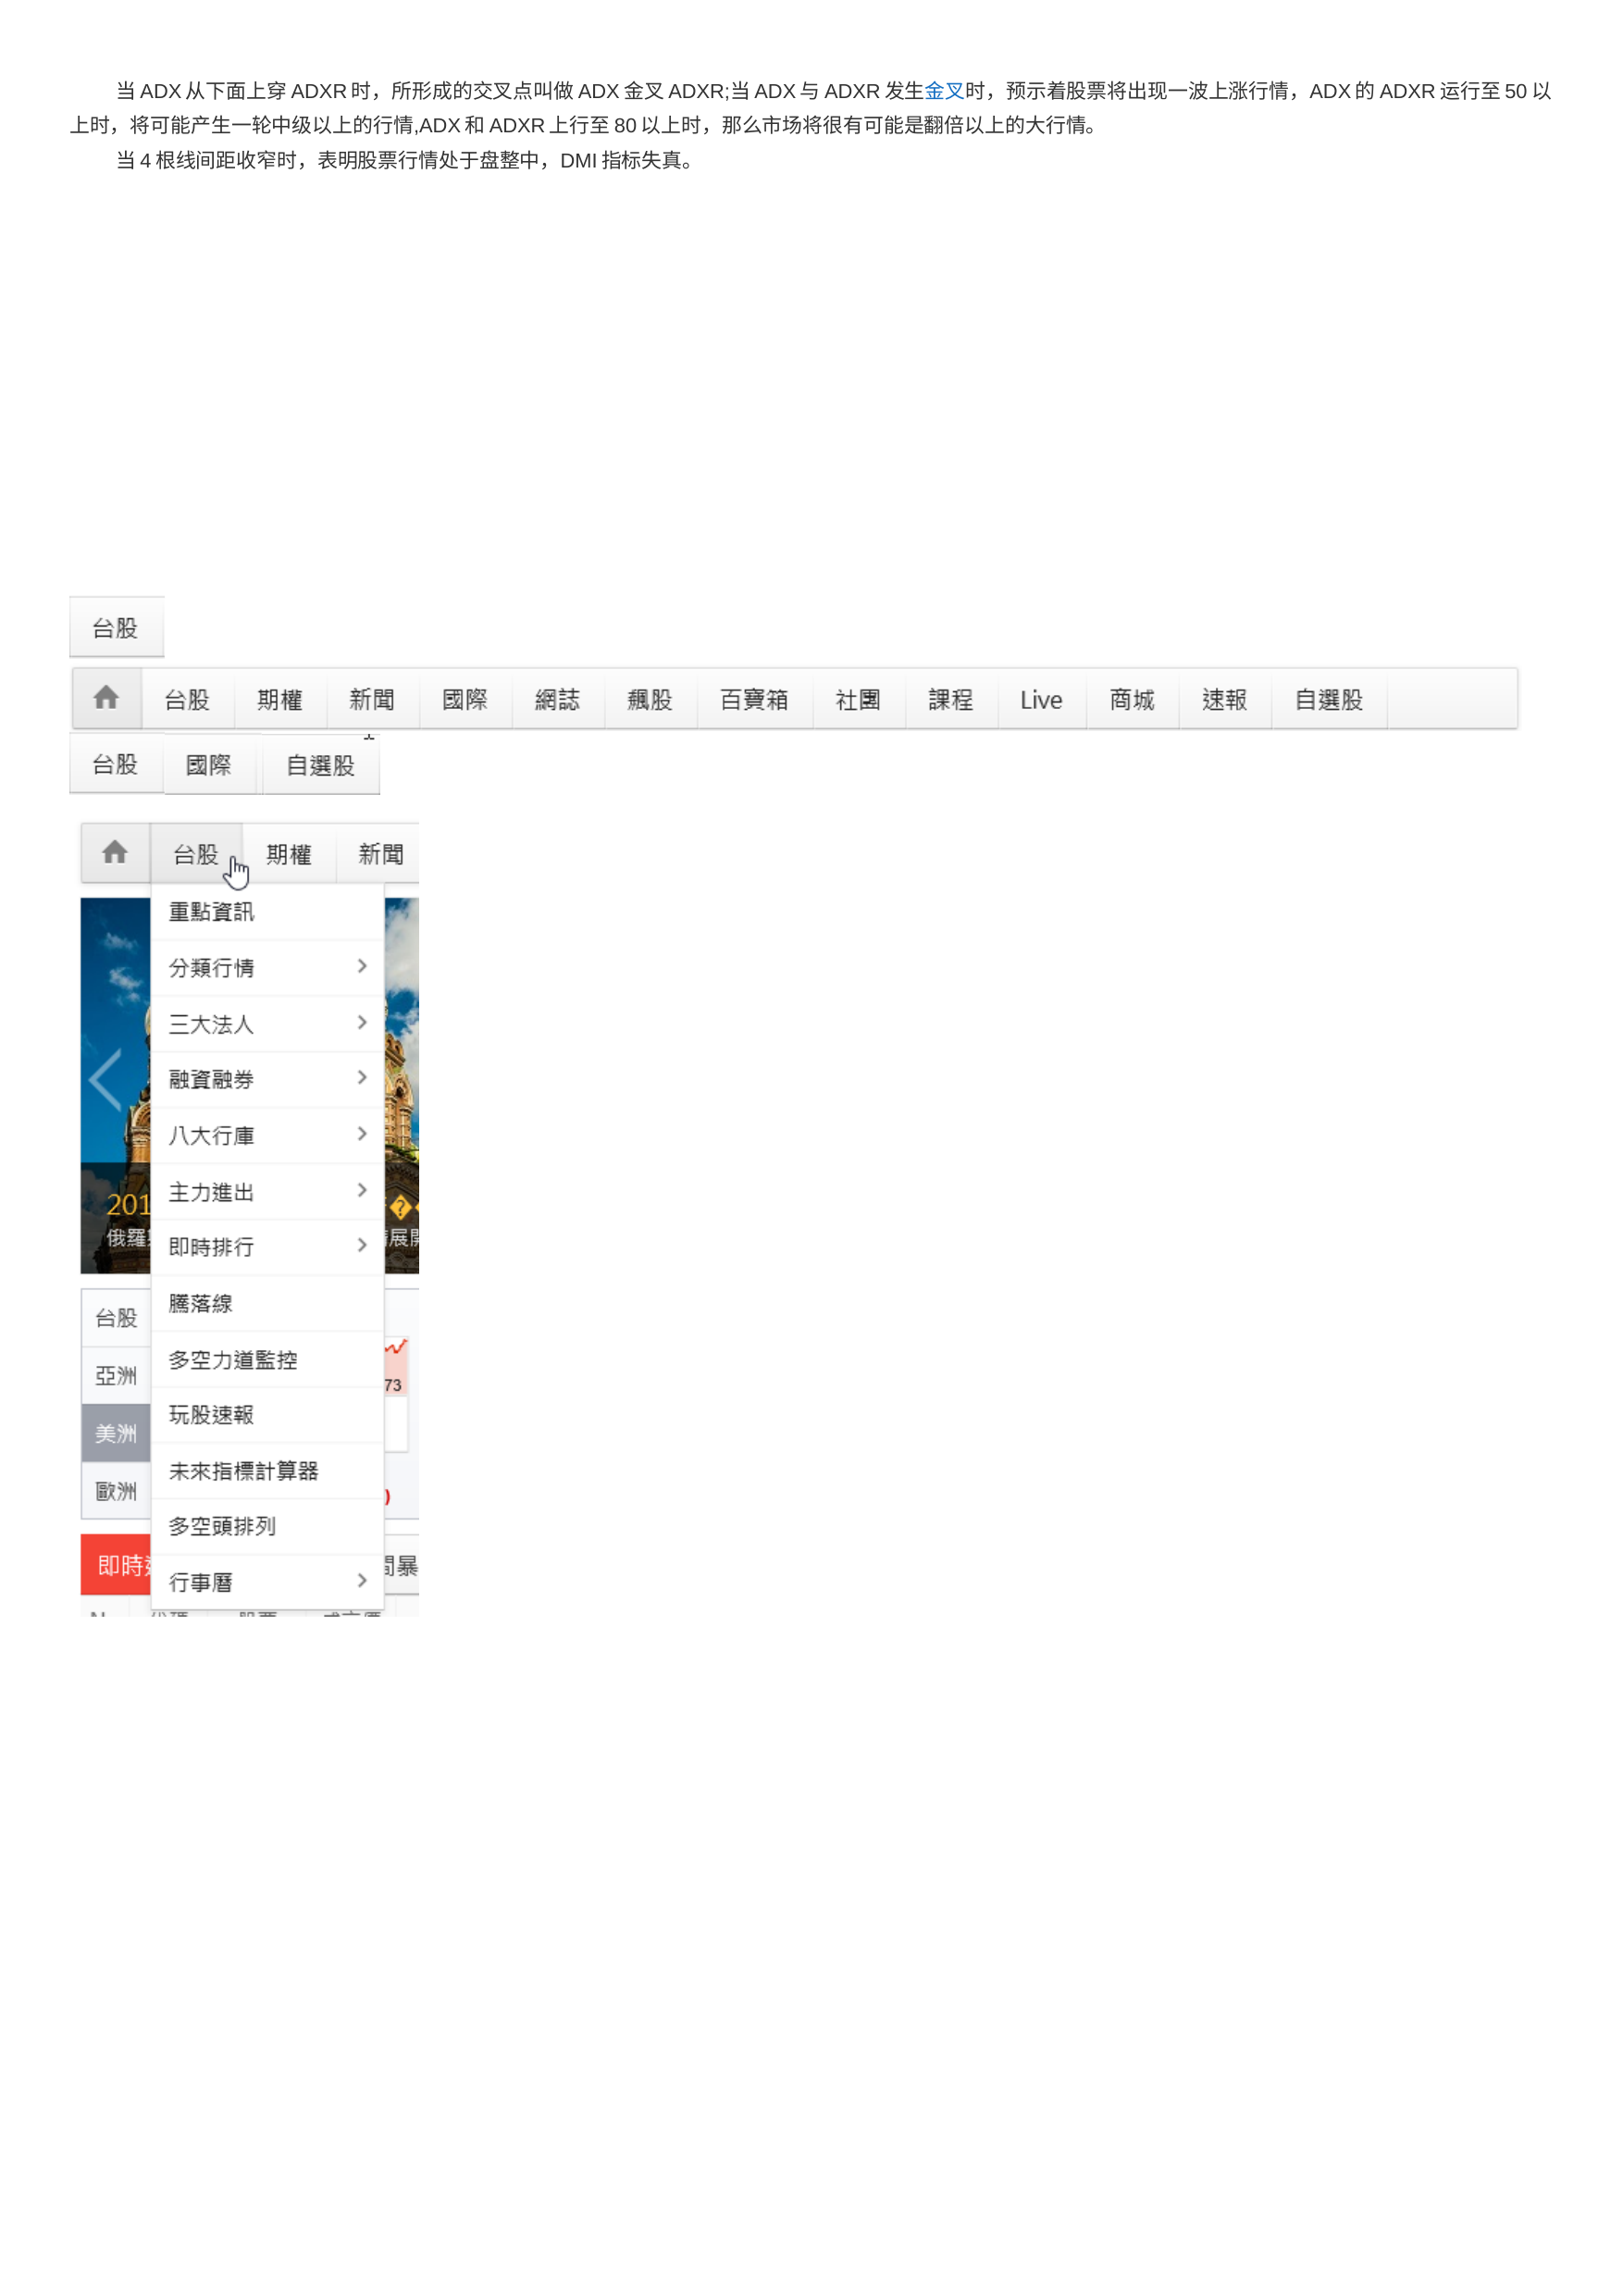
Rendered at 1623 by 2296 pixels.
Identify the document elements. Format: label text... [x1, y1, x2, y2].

picture [69, 595, 166, 659]
text 当4根线间距收窄时，表明股票行情处于盘整中，DMI指标失真。 [69, 142, 1554, 176]
picture [69, 662, 1523, 795]
picture [69, 817, 419, 1617]
text 当ADX从下面上穿ADXR时，所形成的交叉点叫做ADX金叉ADXR;当ADX与ADXR发生金叉时，预示着股票将出现一波上涨行情，ADX的ADXR运行至50以上时，将可能产生一轮中级以上的行情,ADX和ADXR上行至80以上时，那么市场将很有可能是翻倍以上的大行情。 [69, 72, 1554, 142]
